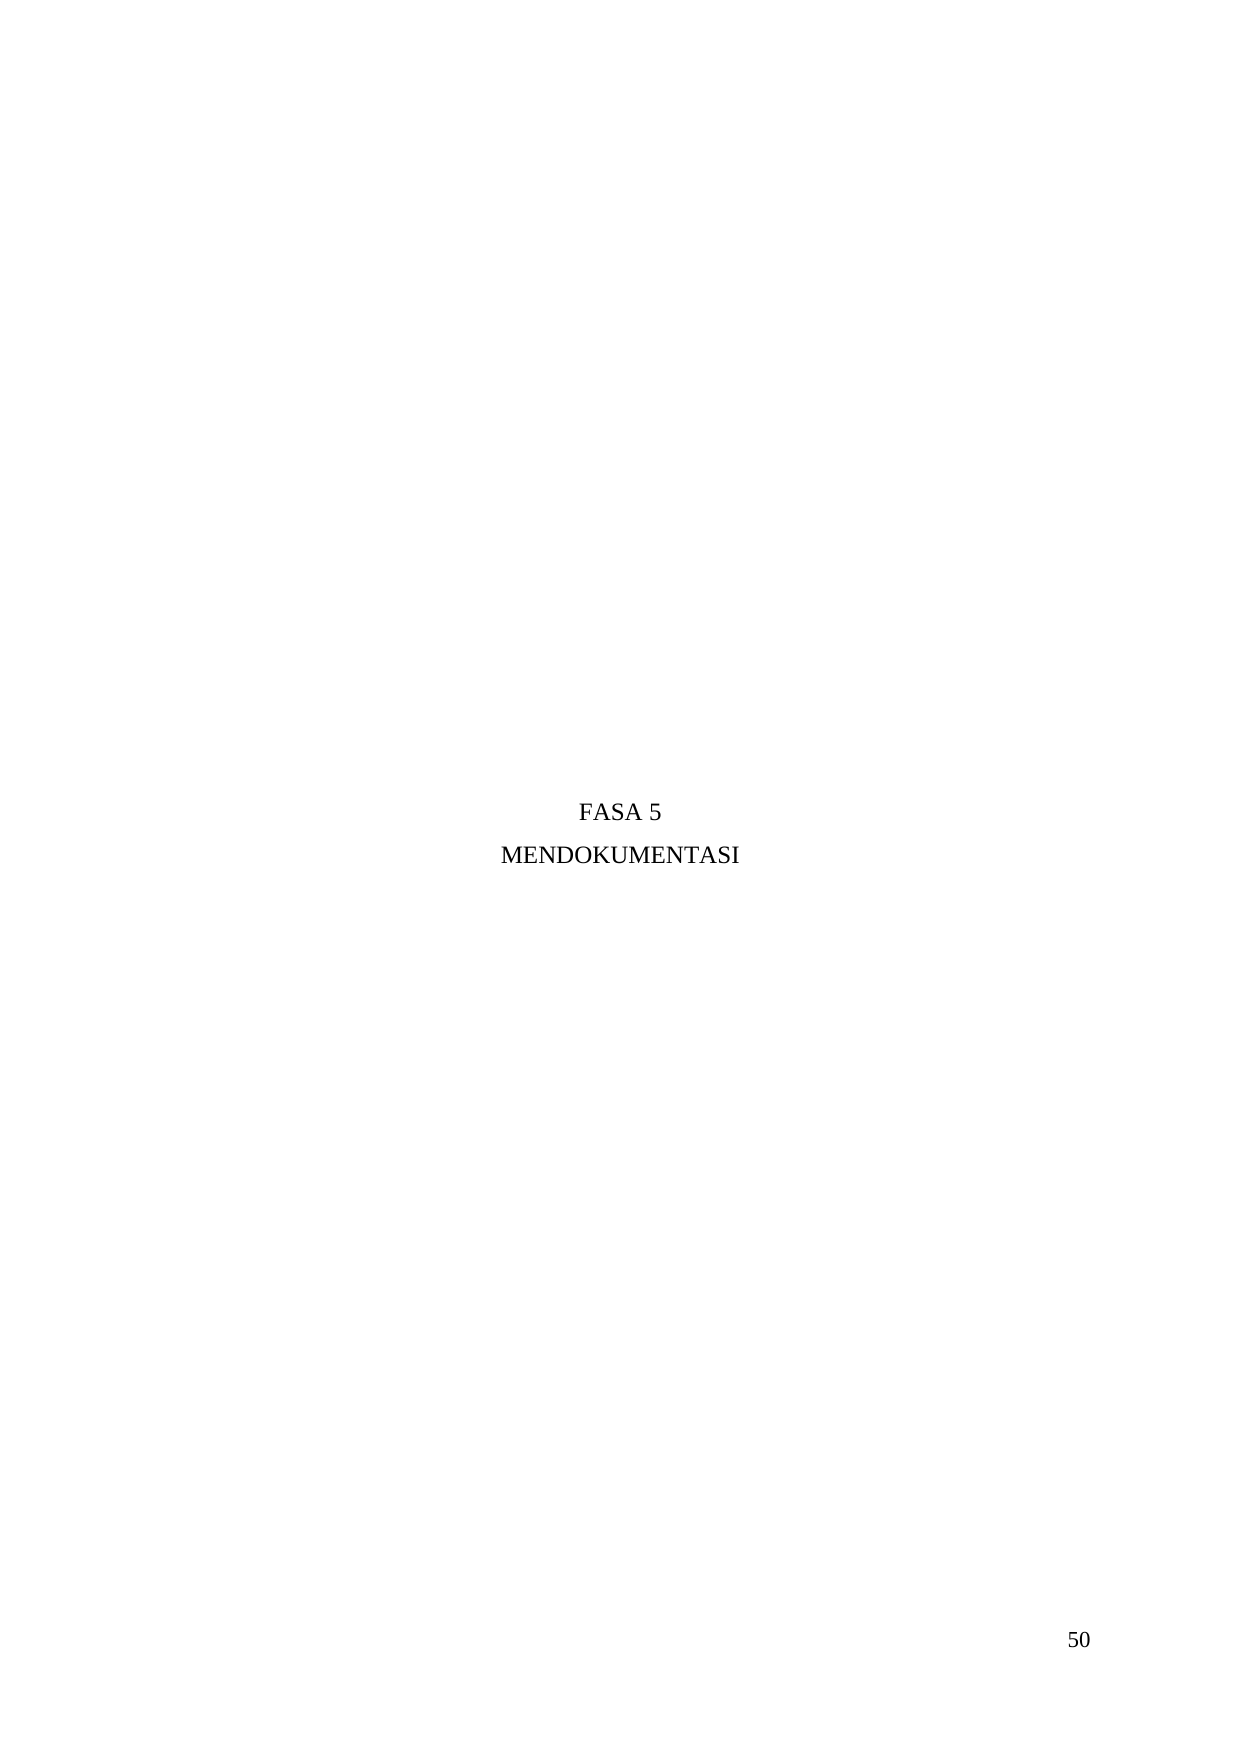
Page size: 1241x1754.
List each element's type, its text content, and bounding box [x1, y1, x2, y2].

text FASA 5 [150, 797, 1090, 826]
text MENDOKUMENTASI [150, 840, 1090, 869]
